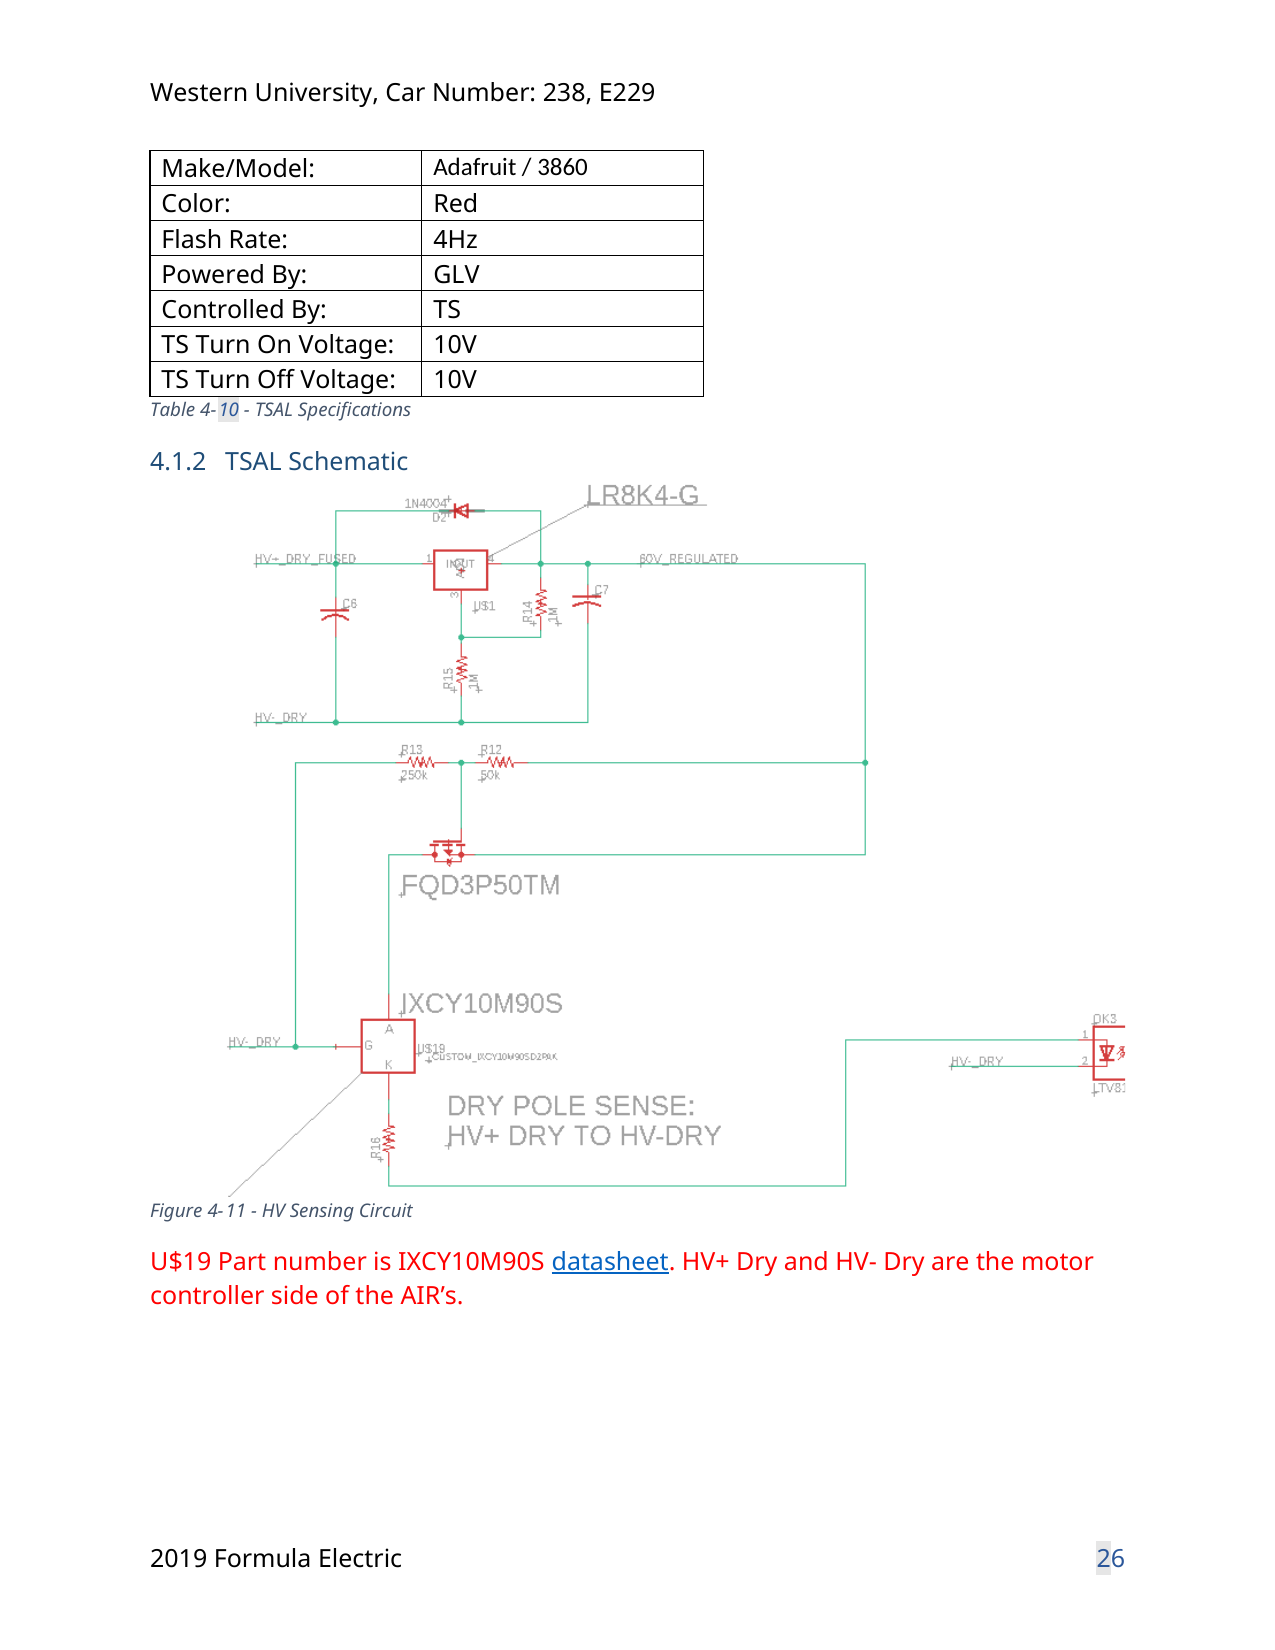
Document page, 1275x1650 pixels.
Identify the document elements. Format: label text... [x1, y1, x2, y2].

subtitle TSAL Schematic [150, 443, 1125, 477]
table_cell GLV [422, 256, 703, 290]
table_cell 4Hz [422, 221, 703, 255]
table_header Make/Model: [151, 151, 421, 185]
text U$19 Part number is IXCY10M90S datasheet. HV+ Dry and HV- Dry are the motor controller side of the AIR’s. [150, 1243, 1125, 1311]
table_cell 10V [422, 327, 703, 361]
table_cell TS Turn On Voltage: [151, 327, 421, 361]
picture [150, 477, 1125, 1197]
table_cell 10V [422, 362, 703, 396]
table_cell Controlled By: [151, 291, 421, 326]
table_header Adafruit / 3860 [422, 151, 703, 185]
table_cell Powered By: [151, 256, 421, 290]
table_cell Color: [151, 186, 421, 220]
table_cell TS Turn Off Voltage: [151, 362, 421, 396]
table_cell Flash Rate: [151, 221, 421, 255]
table_cell TS [422, 291, 703, 326]
table_cell Red [422, 186, 703, 220]
